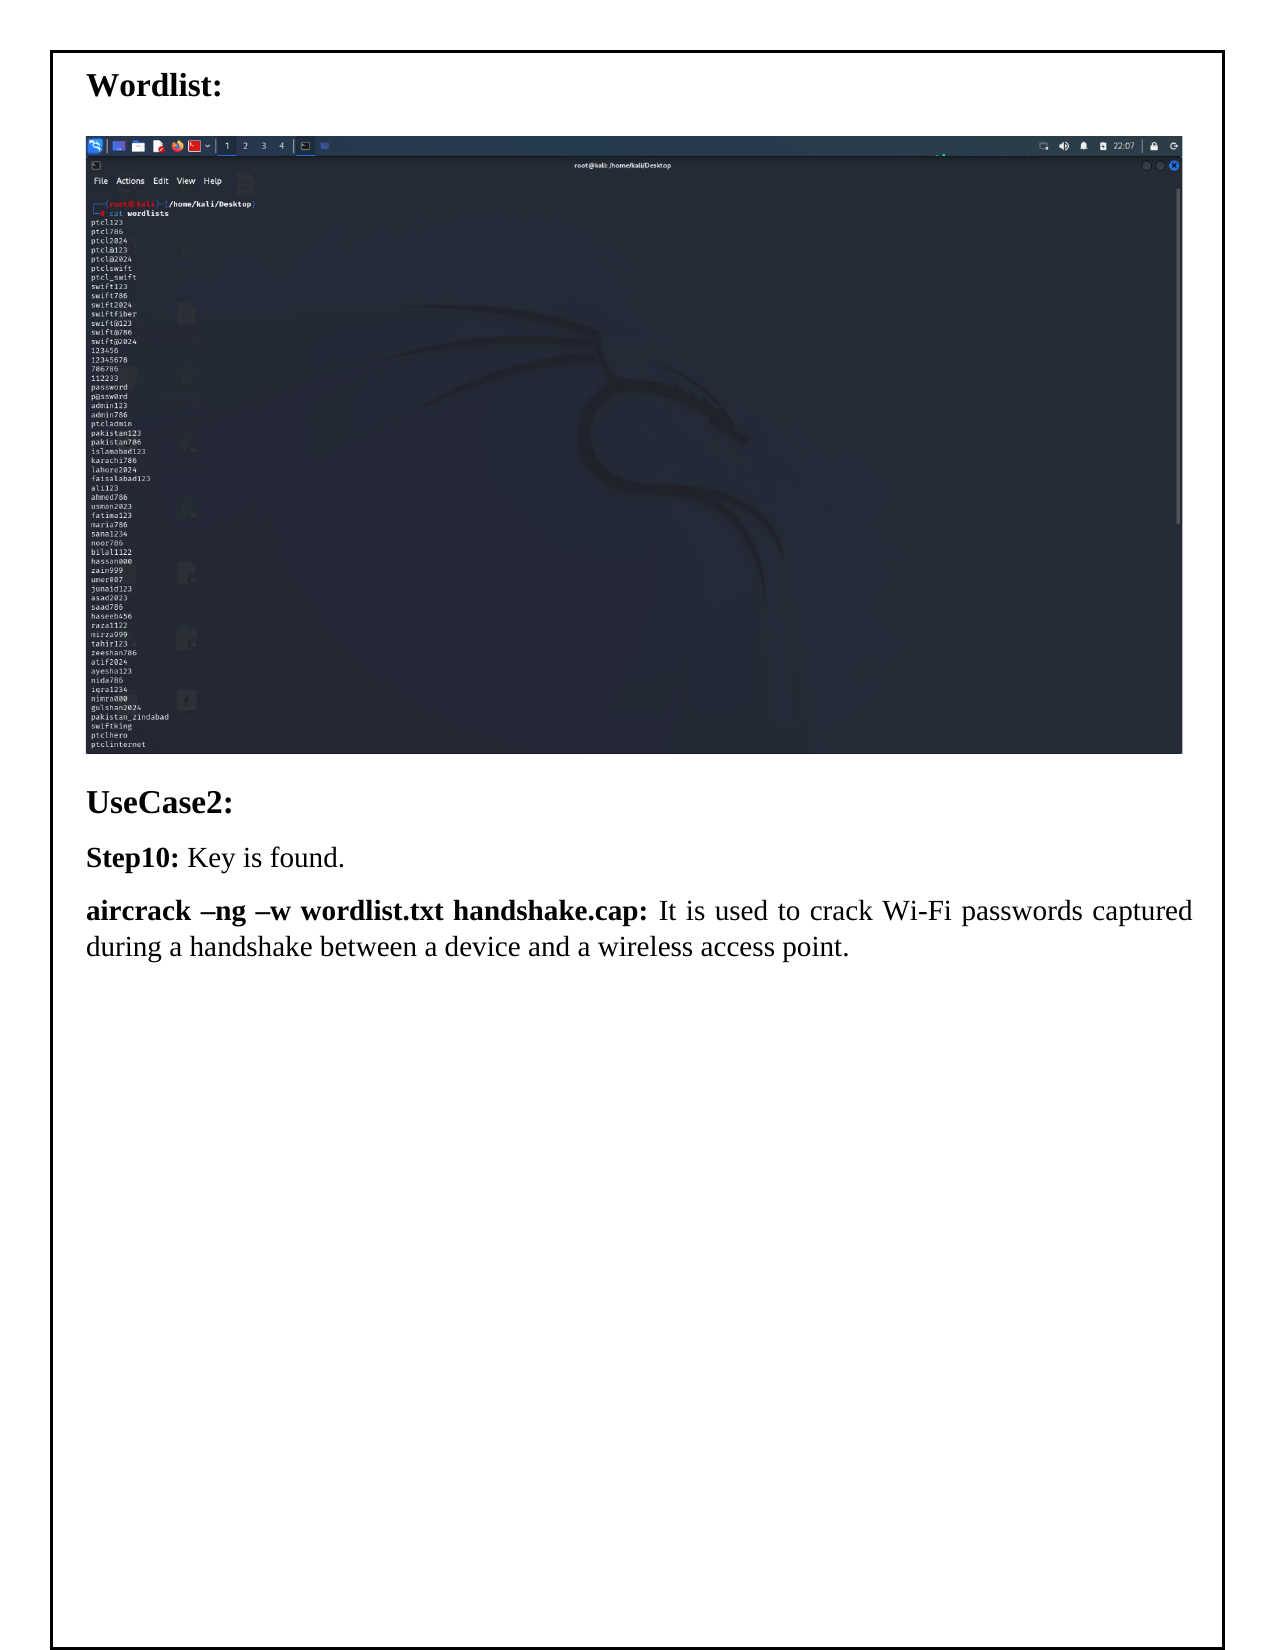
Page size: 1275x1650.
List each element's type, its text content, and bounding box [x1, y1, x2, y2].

text UseCase2: [86, 783, 1193, 821]
text Step10: Key is found. [86, 841, 1193, 874]
text Wordlist: [56, 66, 1193, 104]
picture [85, 136, 1183, 754]
text aircrack –ng –w wordlist.txt handshake.cap: It is used to crack Wi-Fi passwords captured during a handshake between a device and a wireless access point. [86, 893, 1193, 963]
